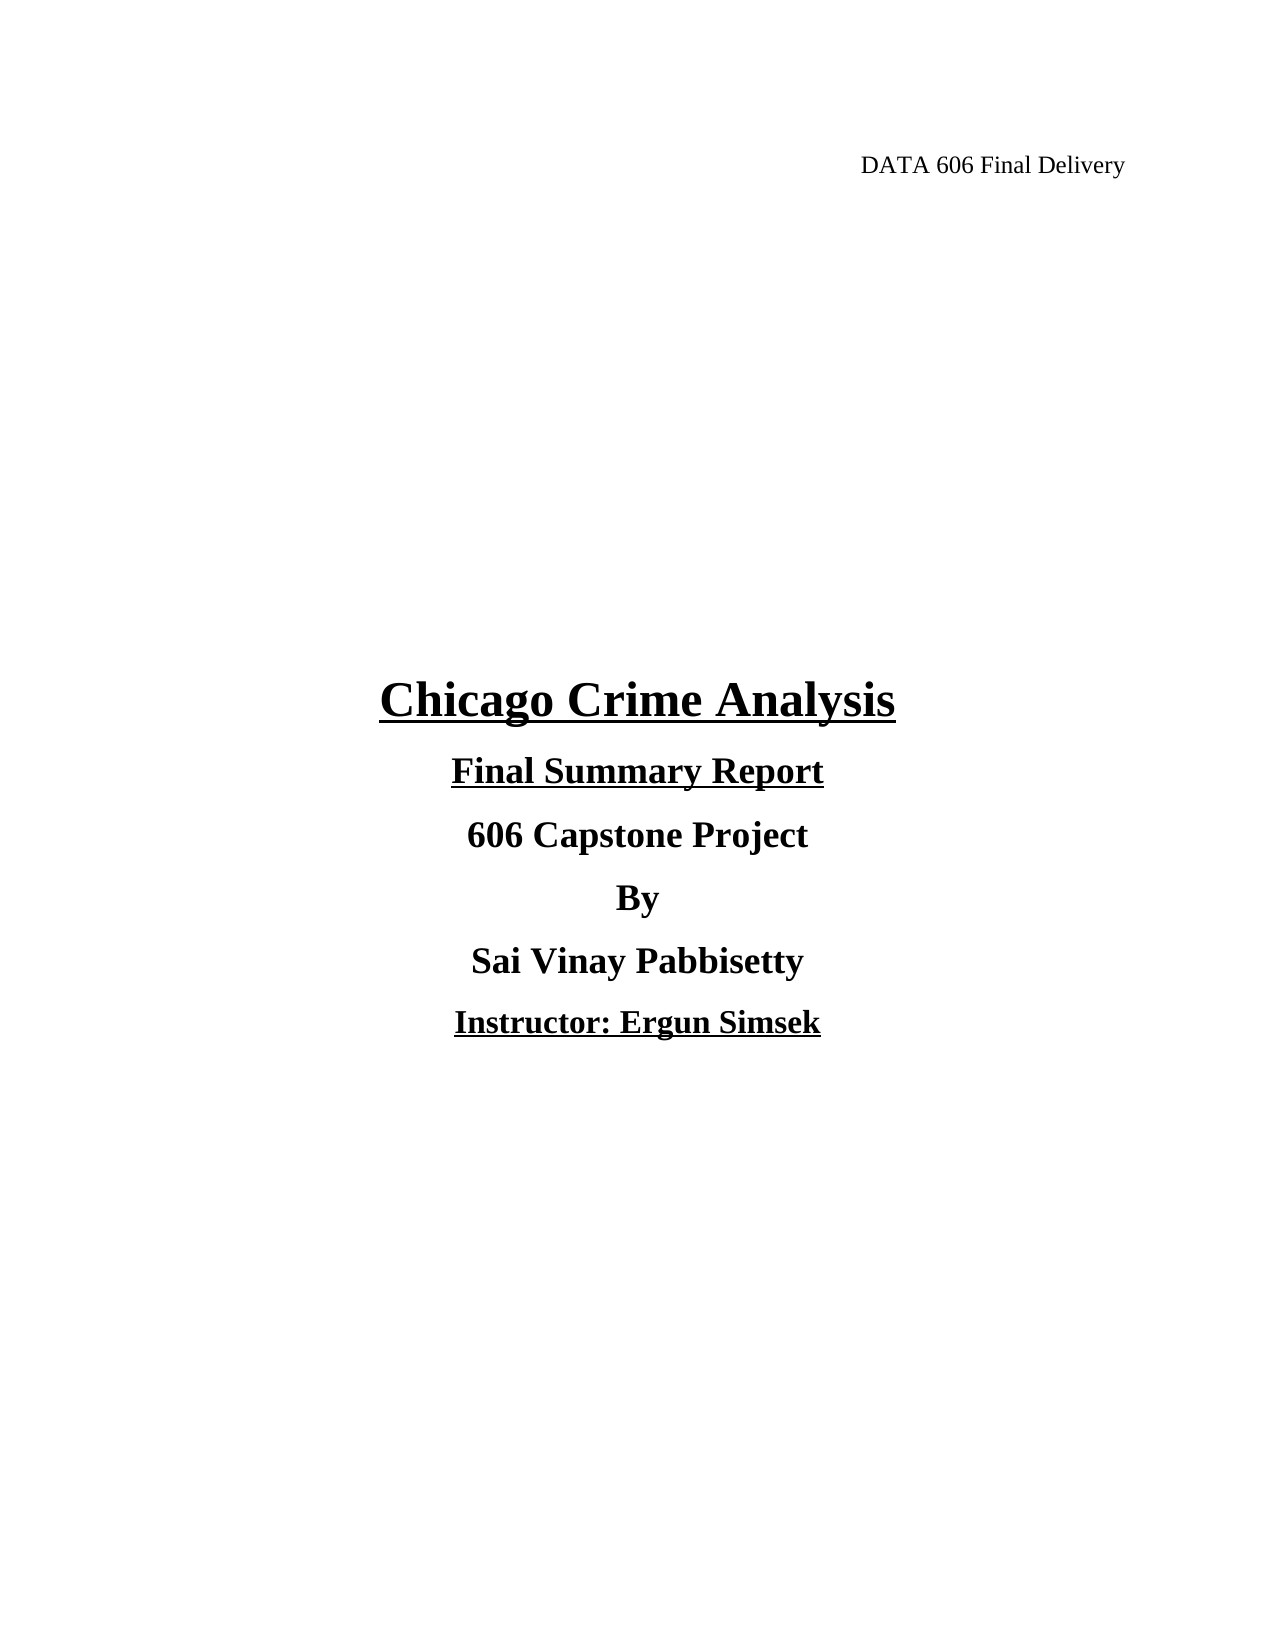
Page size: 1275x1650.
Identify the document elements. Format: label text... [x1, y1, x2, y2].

text Sai Vinay Pabbisetty [150, 939, 1125, 982]
text 606 Capstone Project [150, 812, 1125, 855]
text Instructor: Ergun Simsek [150, 1002, 1125, 1040]
text By [150, 875, 1125, 918]
text Chicago Crime Analysis [150, 670, 1125, 728]
text Final Summary Report [150, 749, 1125, 792]
text DATA 606 Final Delivery [375, 150, 1125, 179]
